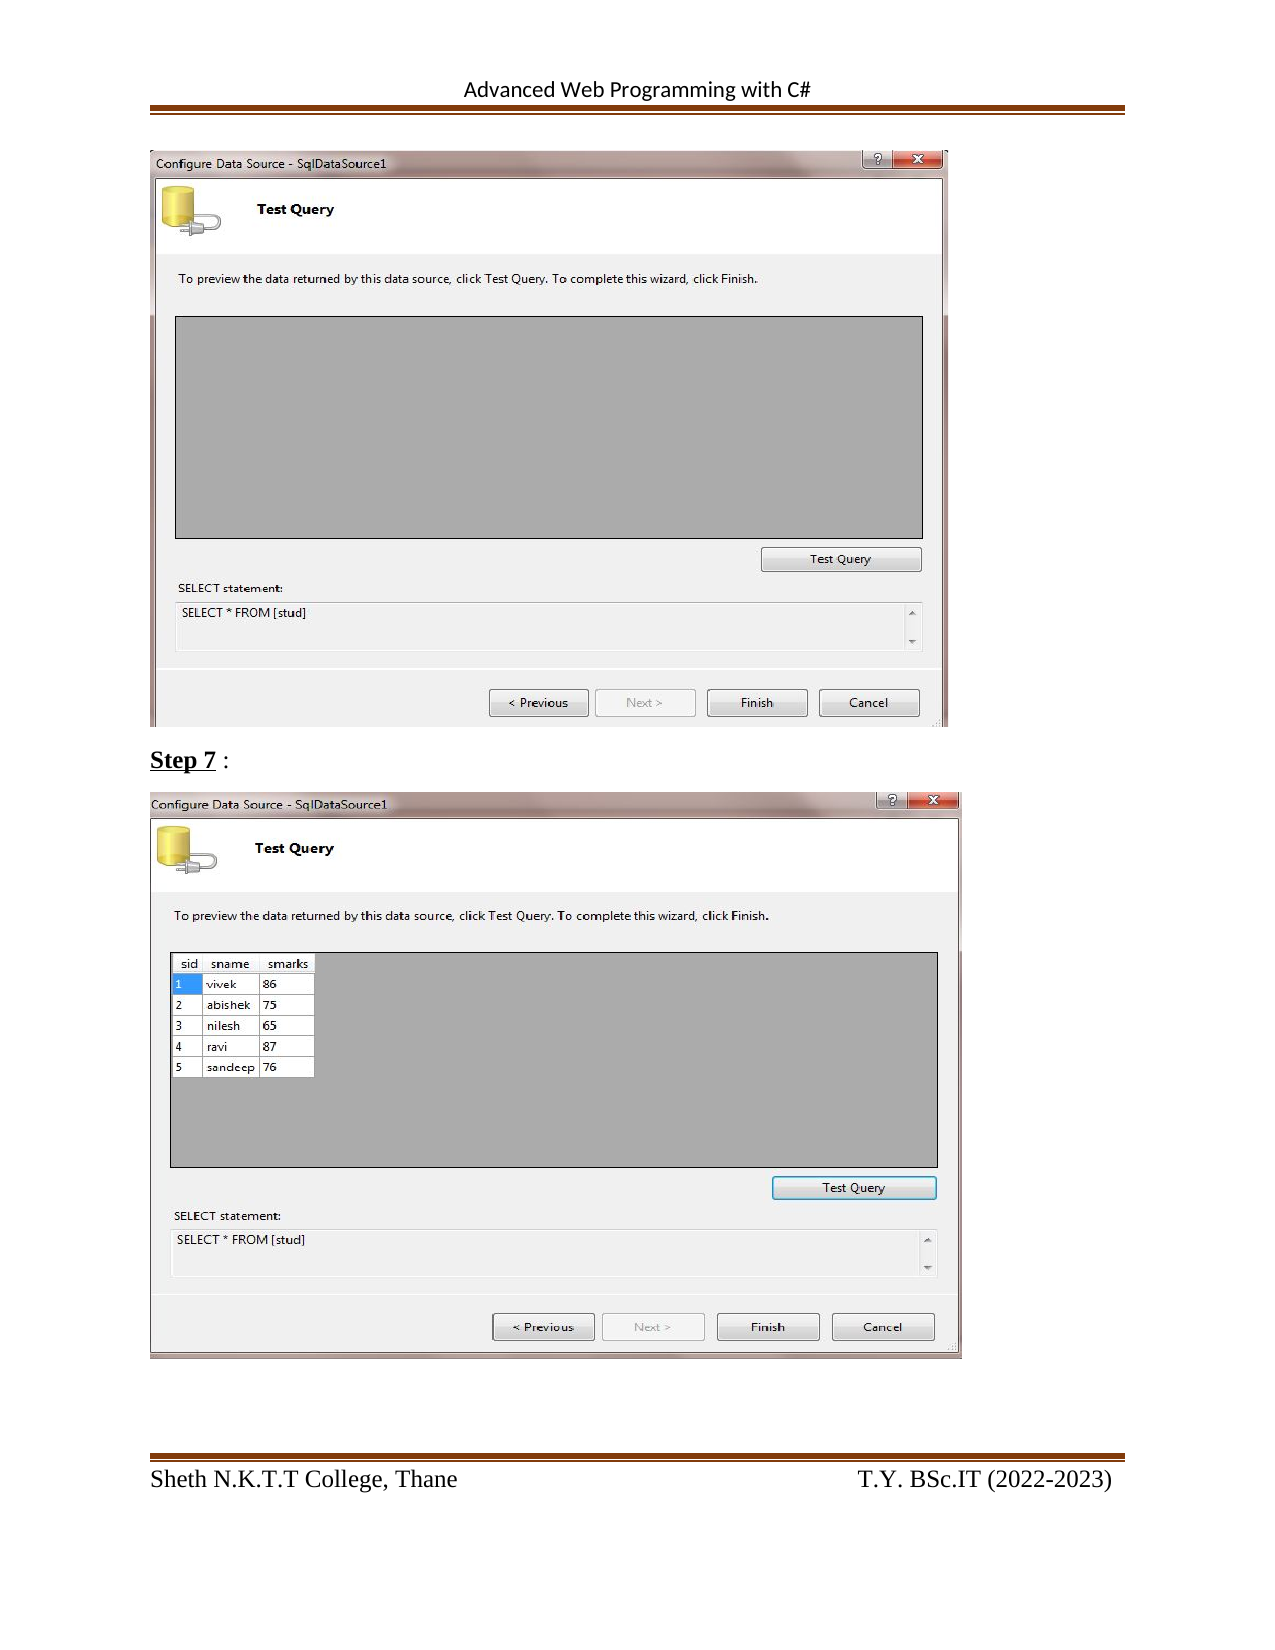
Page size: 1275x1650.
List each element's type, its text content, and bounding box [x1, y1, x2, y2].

text Step 7 : [150, 745, 1125, 774]
picture [150, 150, 949, 727]
picture [150, 792, 962, 1359]
